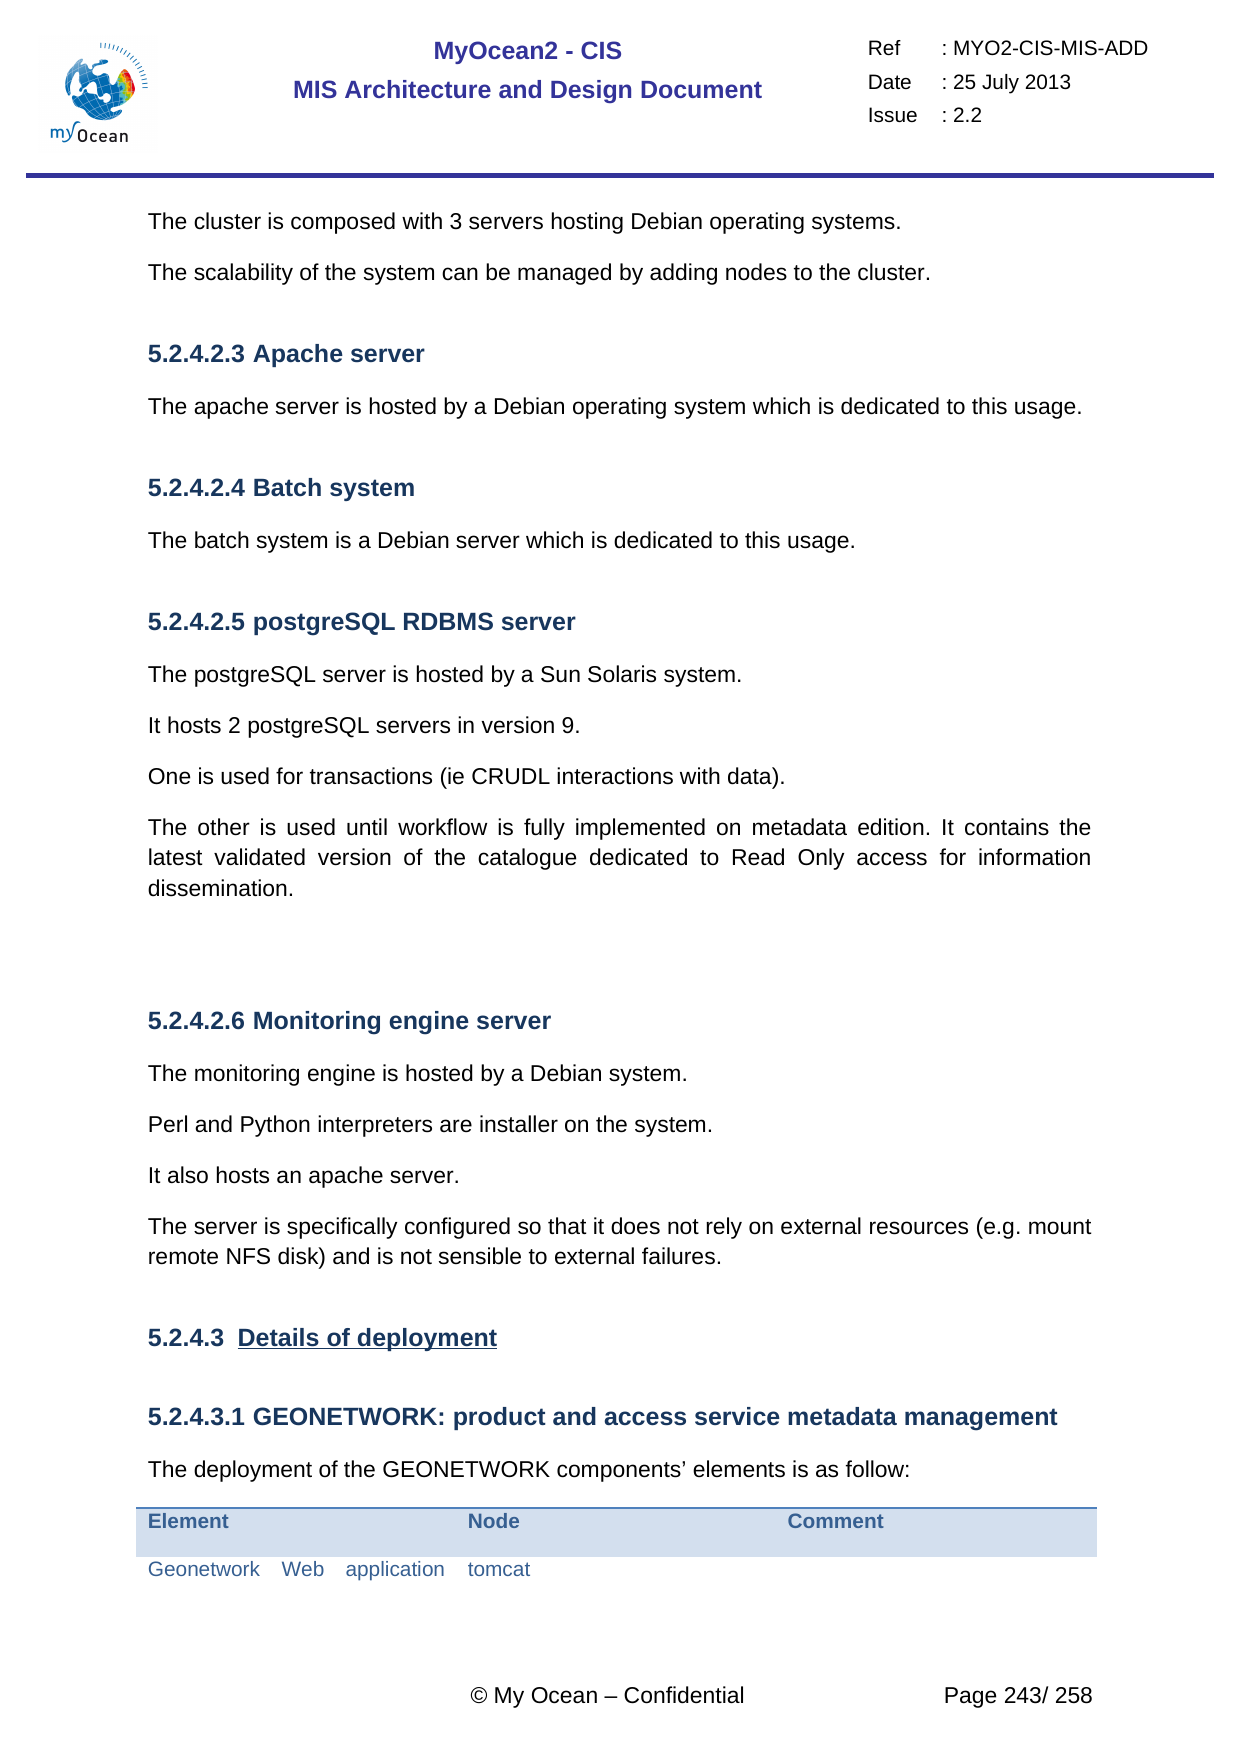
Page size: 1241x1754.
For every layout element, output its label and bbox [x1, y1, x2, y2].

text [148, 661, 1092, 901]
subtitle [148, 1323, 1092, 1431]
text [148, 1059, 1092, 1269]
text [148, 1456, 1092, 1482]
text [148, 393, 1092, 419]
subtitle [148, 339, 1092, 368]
picture [37, 35, 158, 153]
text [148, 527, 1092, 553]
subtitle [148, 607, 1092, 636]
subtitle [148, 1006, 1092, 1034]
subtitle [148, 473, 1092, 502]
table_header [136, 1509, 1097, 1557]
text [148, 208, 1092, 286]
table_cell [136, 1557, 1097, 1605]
